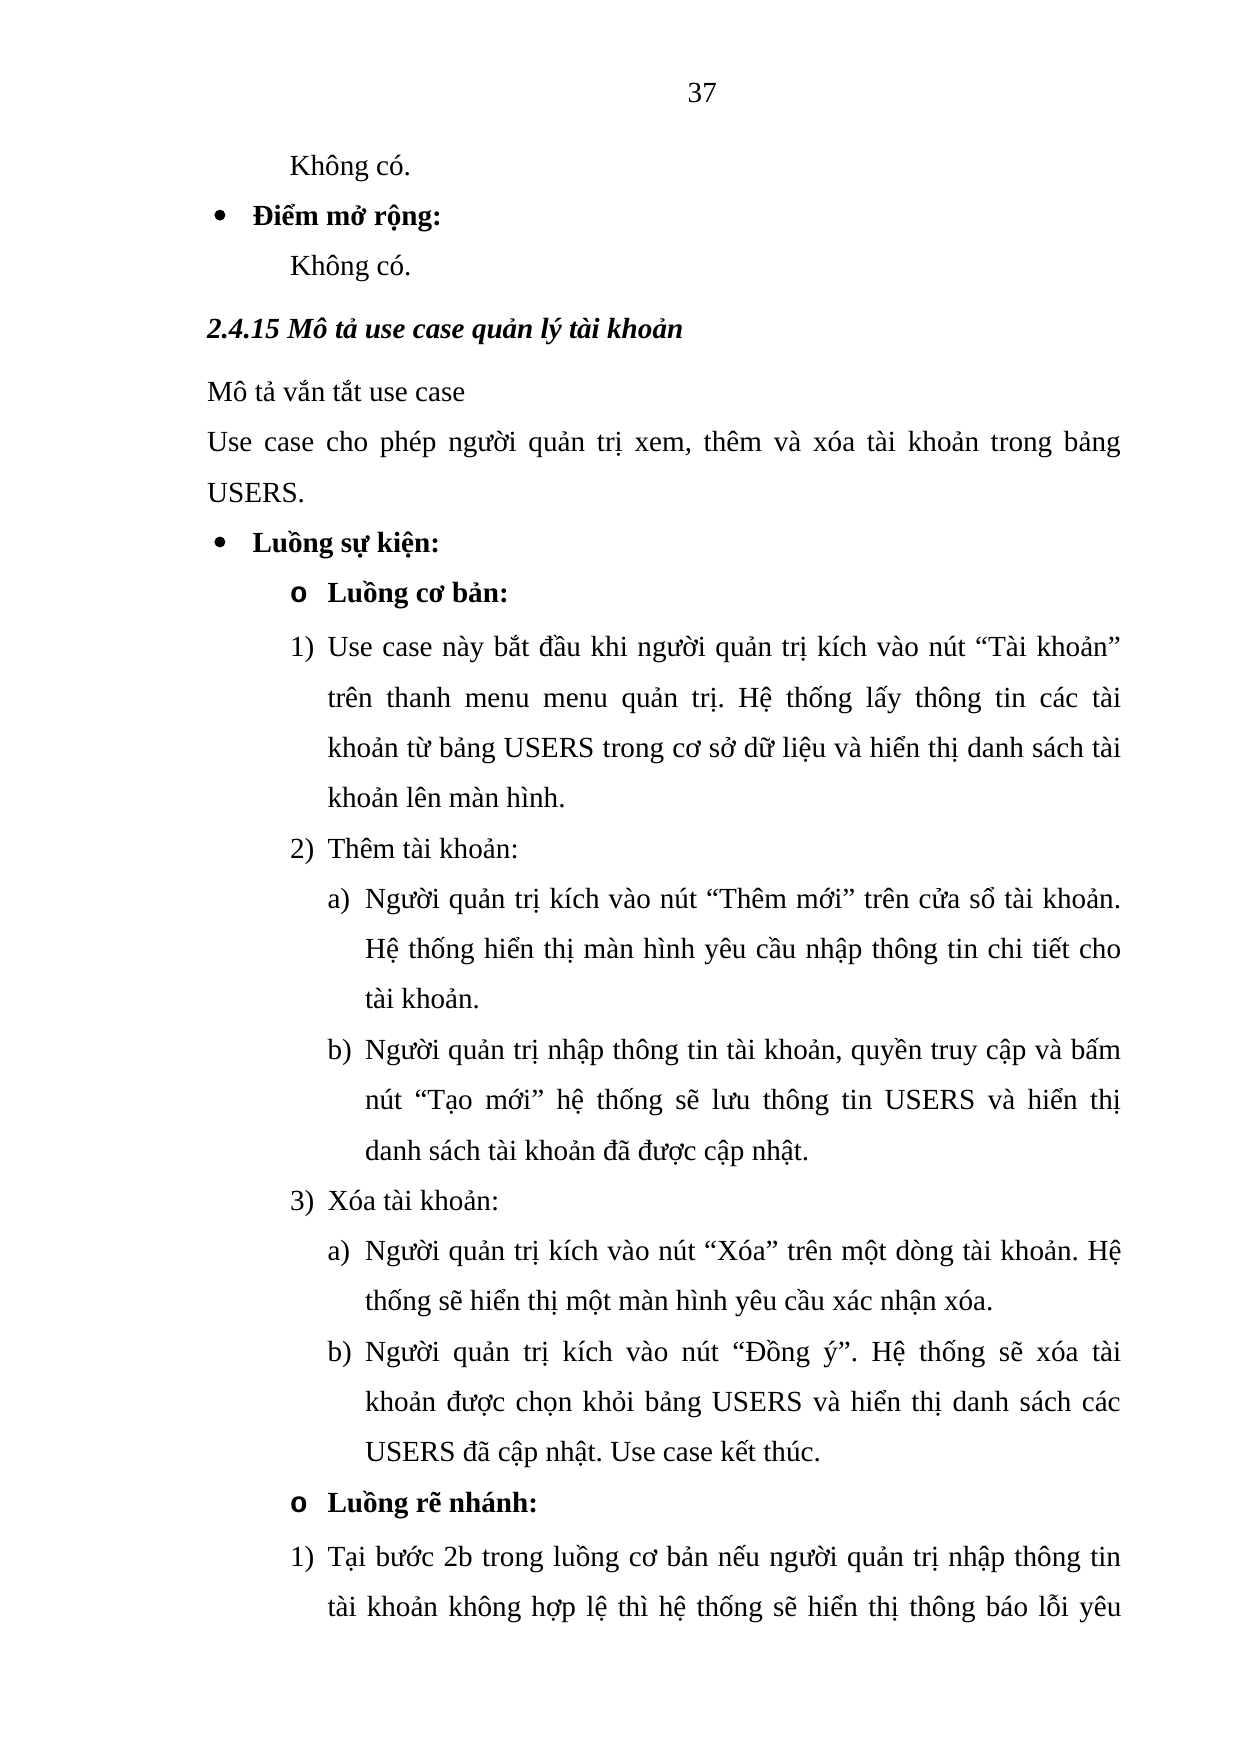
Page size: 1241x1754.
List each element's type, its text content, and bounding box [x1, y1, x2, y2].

text Mô tả vắn tắt use case [207, 374, 1122, 408]
text Use case cho phép người quản trị xem, thêm và xóa tài khoản trong bảng USERS. [207, 424, 1122, 508]
list Người quản trị kích vào nút “Xóa” trên một dòng tài khoản. Hệ thống sẽ hiển thị một màn hình yêu cầu xác nhận xóa. [327, 1233, 1122, 1317]
list Use case này bắt đầu khi người quản trị kích vào nút “Tài khoản” trên thanh menu menu quản trị. Hệ thống lấy thông tin các tài khoản từ bảng USERS trong cơ sở dữ liệu và hiển thị danh sách tài khoản lên màn hình. [290, 629, 1122, 814]
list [290, 1539, 1122, 1623]
text Không có. [290, 248, 1122, 282]
list Thêm tài khoản: [290, 831, 1122, 864]
list Người quản trị kích vào nút “Đồng ý”. Hệ thống sẽ xóa tài khoản được chọn khỏi bảng USERS và hiển thị danh sách các USERS đã cập nhật. Use case kết thúc. [327, 1334, 1122, 1468]
list Luồng sự kiện: [215, 525, 1122, 559]
text Không có. [289, 148, 1122, 181]
list Người quản trị nhập thông tin tài khoản, quyền truy cập và bấm nút “Tạo mới” hệ thống sẽ lưu thông tin USERS và hiển thị danh sách tài khoản đã được cập nhật. [327, 1032, 1122, 1166]
list Điểm mở rộng: [215, 198, 1122, 232]
list Xóa tài khoản: [290, 1183, 1122, 1216]
list Người quản trị kích vào nút “Thêm mới” trên cửa sổ tài khoản. Hệ thống hiển thị màn hình yêu cầu nhập thông tin chi tiết cho tài khoản. [327, 881, 1122, 1015]
list Luồng cơ bản: [290, 575, 1122, 611]
subtitle Mô tả use case quản lý tài khoản [207, 311, 1122, 345]
list Luồng rẽ nhánh: [290, 1485, 1122, 1521]
